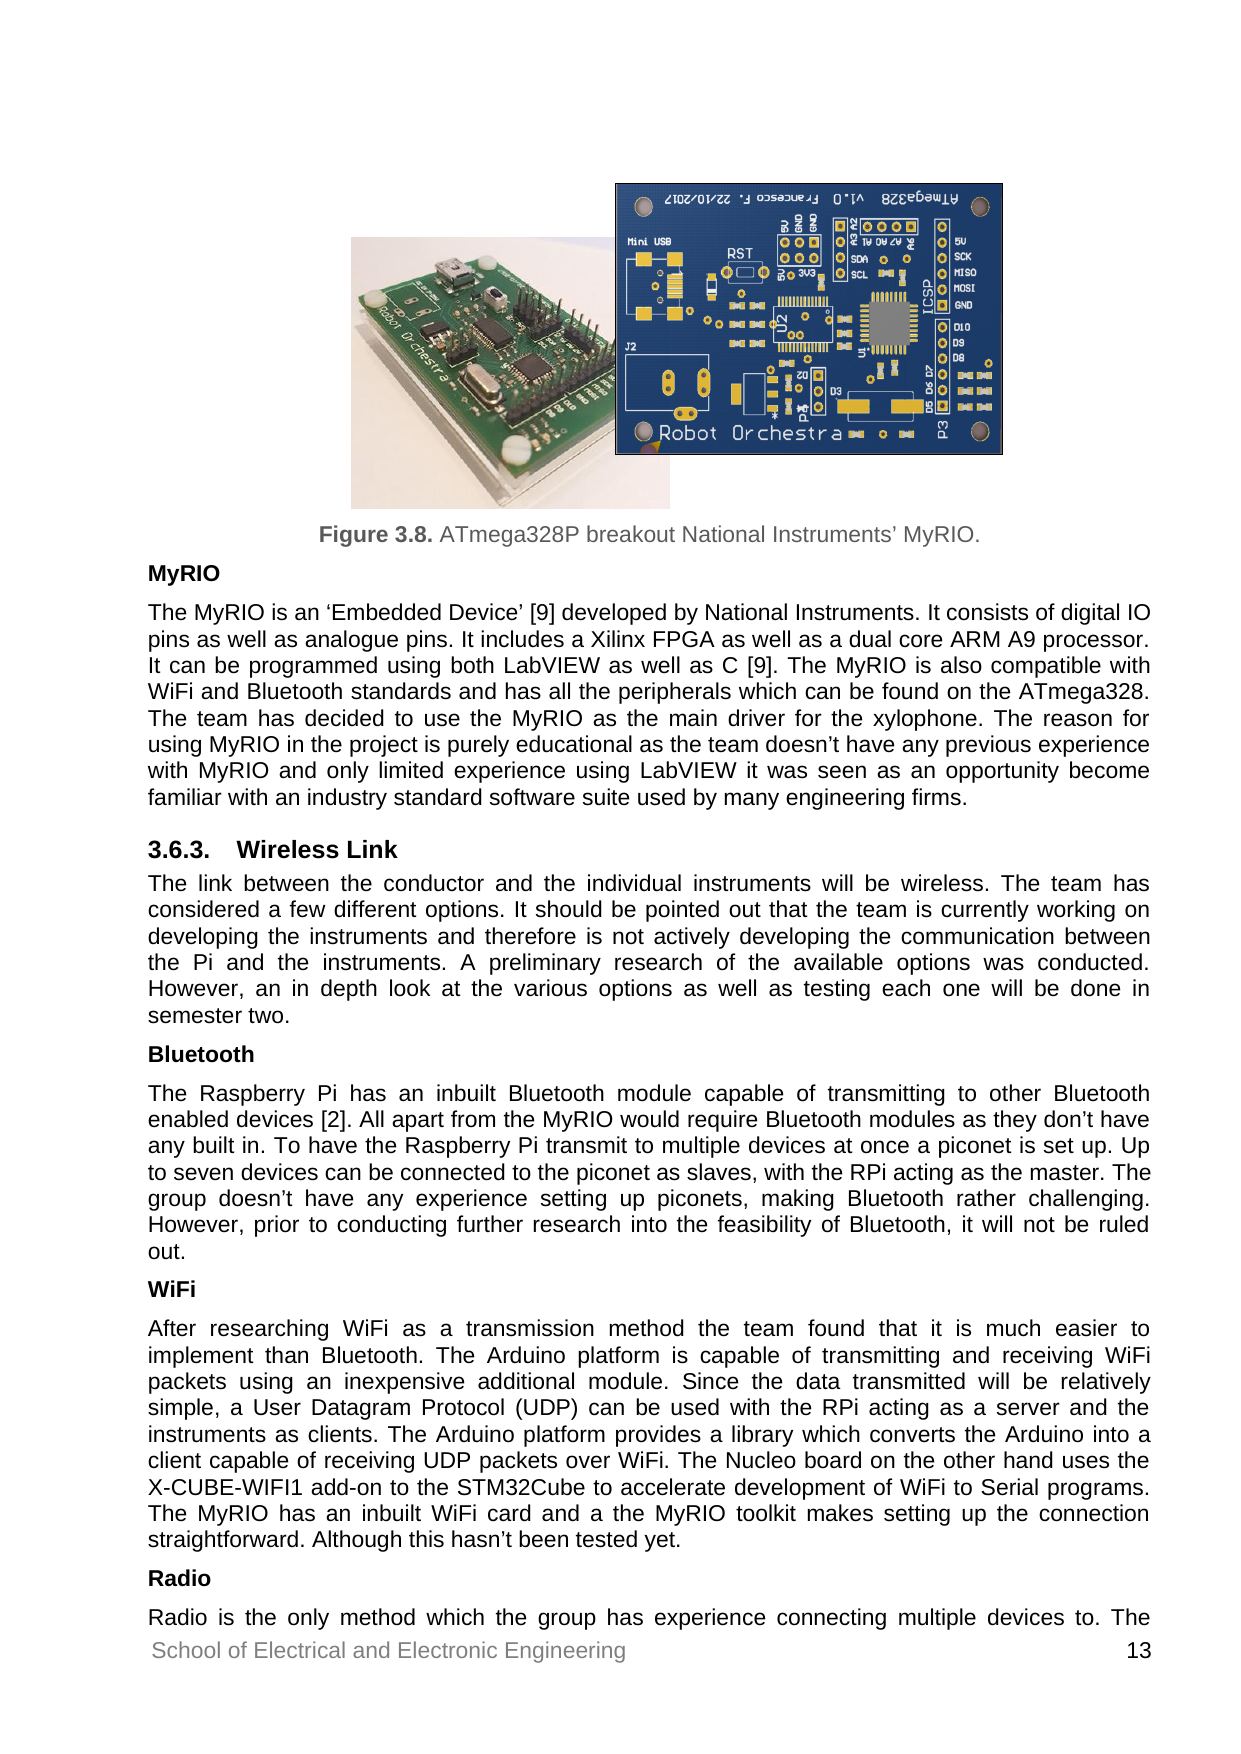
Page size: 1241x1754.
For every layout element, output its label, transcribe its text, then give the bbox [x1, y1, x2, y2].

text The link between the conductor and the individual instruments will be wireless. The team has considered a few different options. It should be pointed out that the team is currently working on developing the instruments and therefore is not actively developing the communication between the Pi and the instruments. A preliminary research of the available options was conducted. However, an in depth look at the various options as well as testing each one will be done in semester two. [148, 870, 1152, 1028]
picture [616, 184, 1002, 454]
subtitle Wireless Link [148, 835, 1152, 864]
text After researching WiFi as a transmission method the team found that it is much easier to implement than Bluetooth. The Arduino platform is capable of transmitting and receiving WiFi packets using an inexpensive additional module. Since the data transmitted will be relatively simple, a User Datagram Protocol (UDP) can be used with the RPi acting as a server and the instruments as clients. The Arduino platform provides a library which converts the Arduino into a client capable of receiving UDP packets over WiFi. The Nucleo board on the other hand uses the X-CUBE-WIFI1 add-on to the STM32Cube to accelerate development of WiFi to Serial programs. The MyRIO has an inbuilt WiFi card and a the MyRIO toolkit makes setting up the connection straightforward. Although this hasn’t been tested yet. [148, 1315, 1152, 1552]
text WiFi [148, 1276, 1152, 1303]
picture [351, 237, 670, 509]
text Radio [148, 1565, 1152, 1591]
text The Raspberry Pi has an inbuilt Bluetooth module capable of transmitting to other Bluetooth enabled devices [2]. All apart from the MyRIO would require Bluetooth modules as they don’t have any built in. To have the Raspberry Pi transmit to multiple devices at once a piconet is set up. Up to seven devices can be connected to the piconet as slaves, with the RPi acting as the master. The group doesn’t have any experience setting up piconets, making Bluetooth rather challenging. However, prior to conducting further research into the feasibility of Bluetooth, it will not be ruled out. [148, 1079, 1152, 1264]
text MyRIO [148, 560, 1152, 587]
text Bluetooth [148, 1041, 1152, 1067]
text The MyRIO is an ‘Embedded Device’ [9] developed by National Instruments. It consists of digital IO pins as well as analogue pins. It includes a Xilinx FPGA as well as a dual core ARM A9 processor. It can be programmed using both LabVIEW as well as C [9]. The MyRIO is also compatible with WiFi and Bluetooth standards and has all the peripherals which can be found on the ATmega328. The team has decided to use the MyRIO as the main driver for the xylophone. The reason for using MyRIO in the project is purely educational as the team doesn’t have any previous experience with MyRIO and only limited experience using LabVIEW it was seen as an opportunity become familiar with an industry standard software suite used by many engineering firms. [148, 599, 1152, 810]
text Figure 3.8. ATmega328P breakout National Instruments’ MyRIO. [148, 521, 1152, 548]
